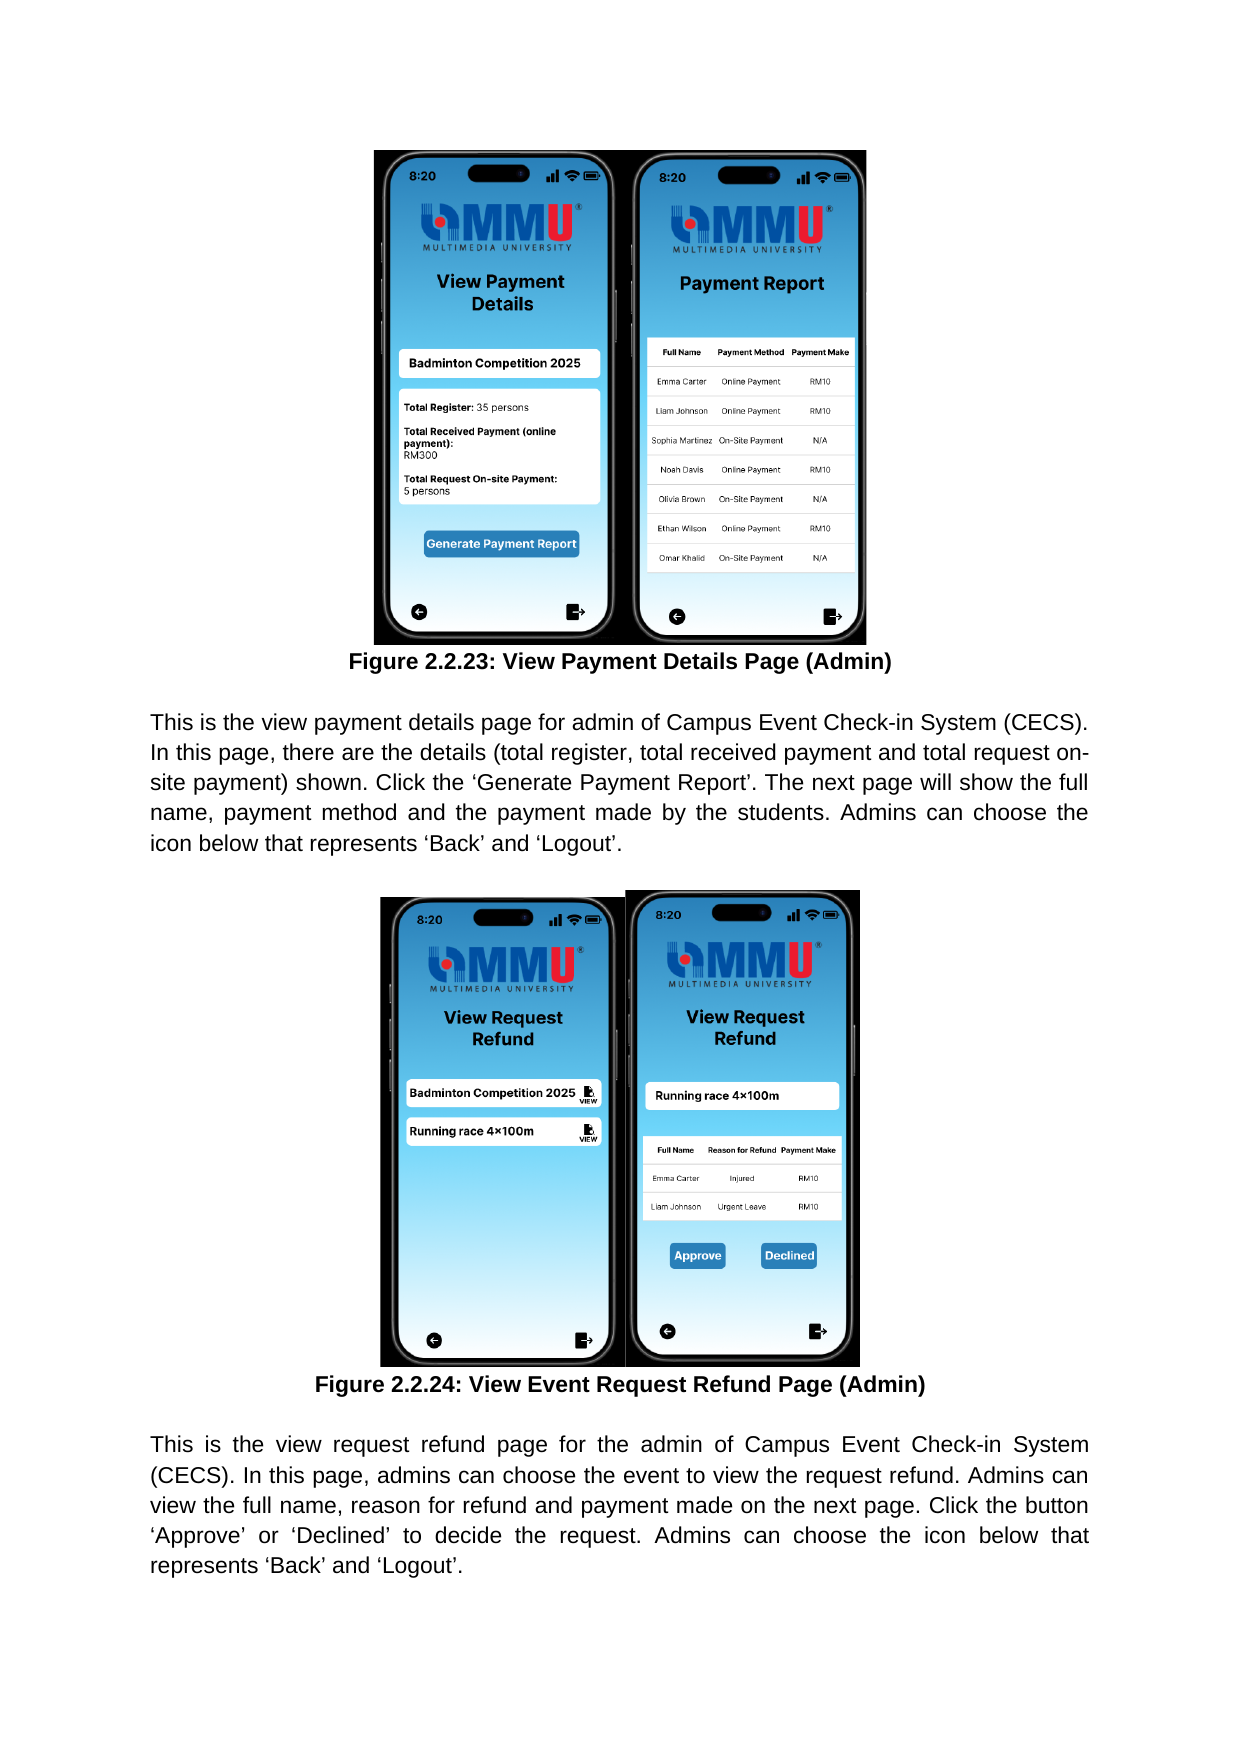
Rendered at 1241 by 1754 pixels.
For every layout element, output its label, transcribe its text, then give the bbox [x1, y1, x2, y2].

picture [380, 890, 860, 1367]
text This is the view request refund page for the admin of Campus Event Check-in System (CECS). In this page, admins can choose the event to view the request refund. Admins can view the full name, reason for refund and payment made on the next page. Click the button ‘Approve’ or ‘Declined’ to decide the request. Admins can choose the icon below that represents ‘Back’ and ‘Logout’. [150, 1431, 1090, 1578]
picture [373, 150, 867, 645]
text Figure 2.2.24: View Event Request Refund Page (Admin) [150, 1371, 1090, 1397]
text This is the view payment details page for admin of Campus Event Check-in System (CECS). In this page, there are the details (total register, total received payment and total request on-site payment) shown. Click the ‘Generate Payment Report’. The next page will show the full name, payment method and the payment made by the students. Admins can choose the icon below that represents ‘Back’ and ‘Logout’. [150, 709, 1090, 856]
text Figure 2.2.23: View Payment Details Page (Admin) [150, 648, 1090, 674]
